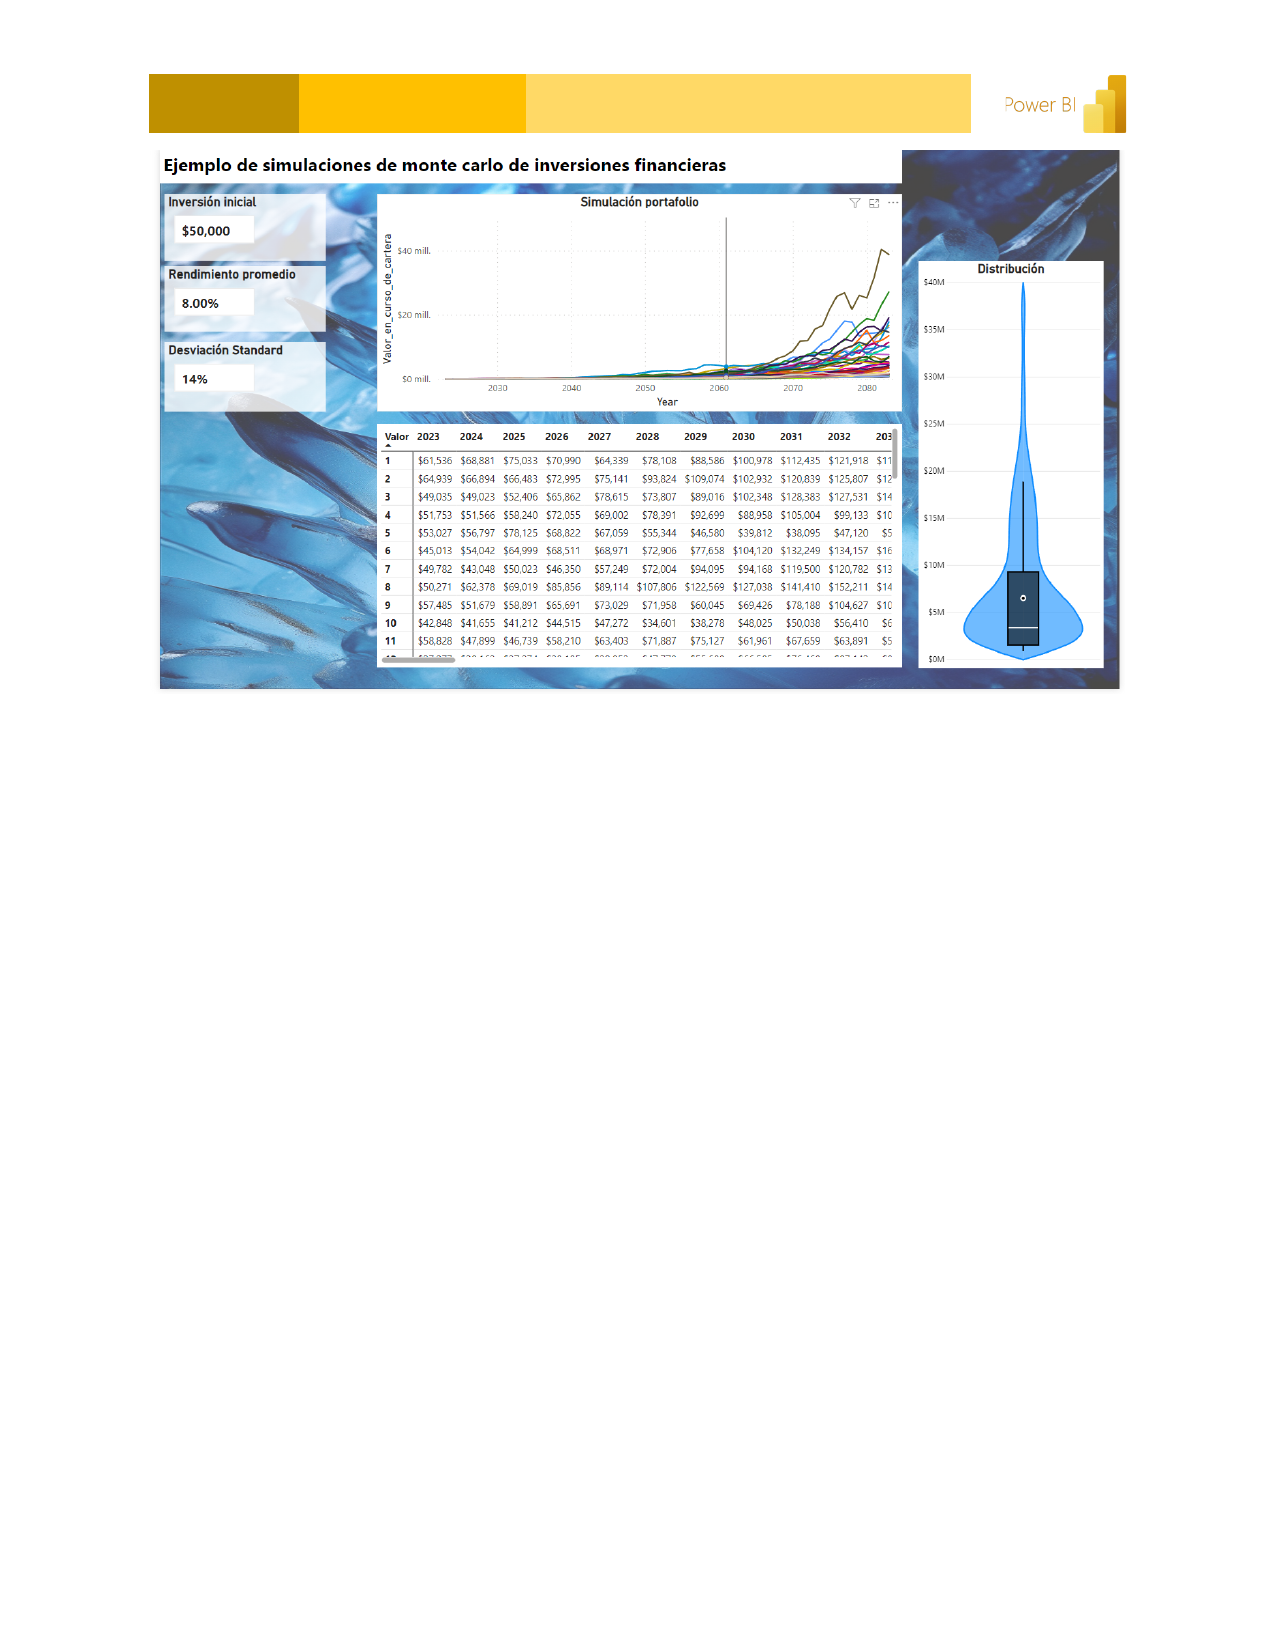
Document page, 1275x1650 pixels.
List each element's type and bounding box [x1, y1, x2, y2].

picture [1005, 75, 1127, 133]
picture [150, 150, 1125, 694]
